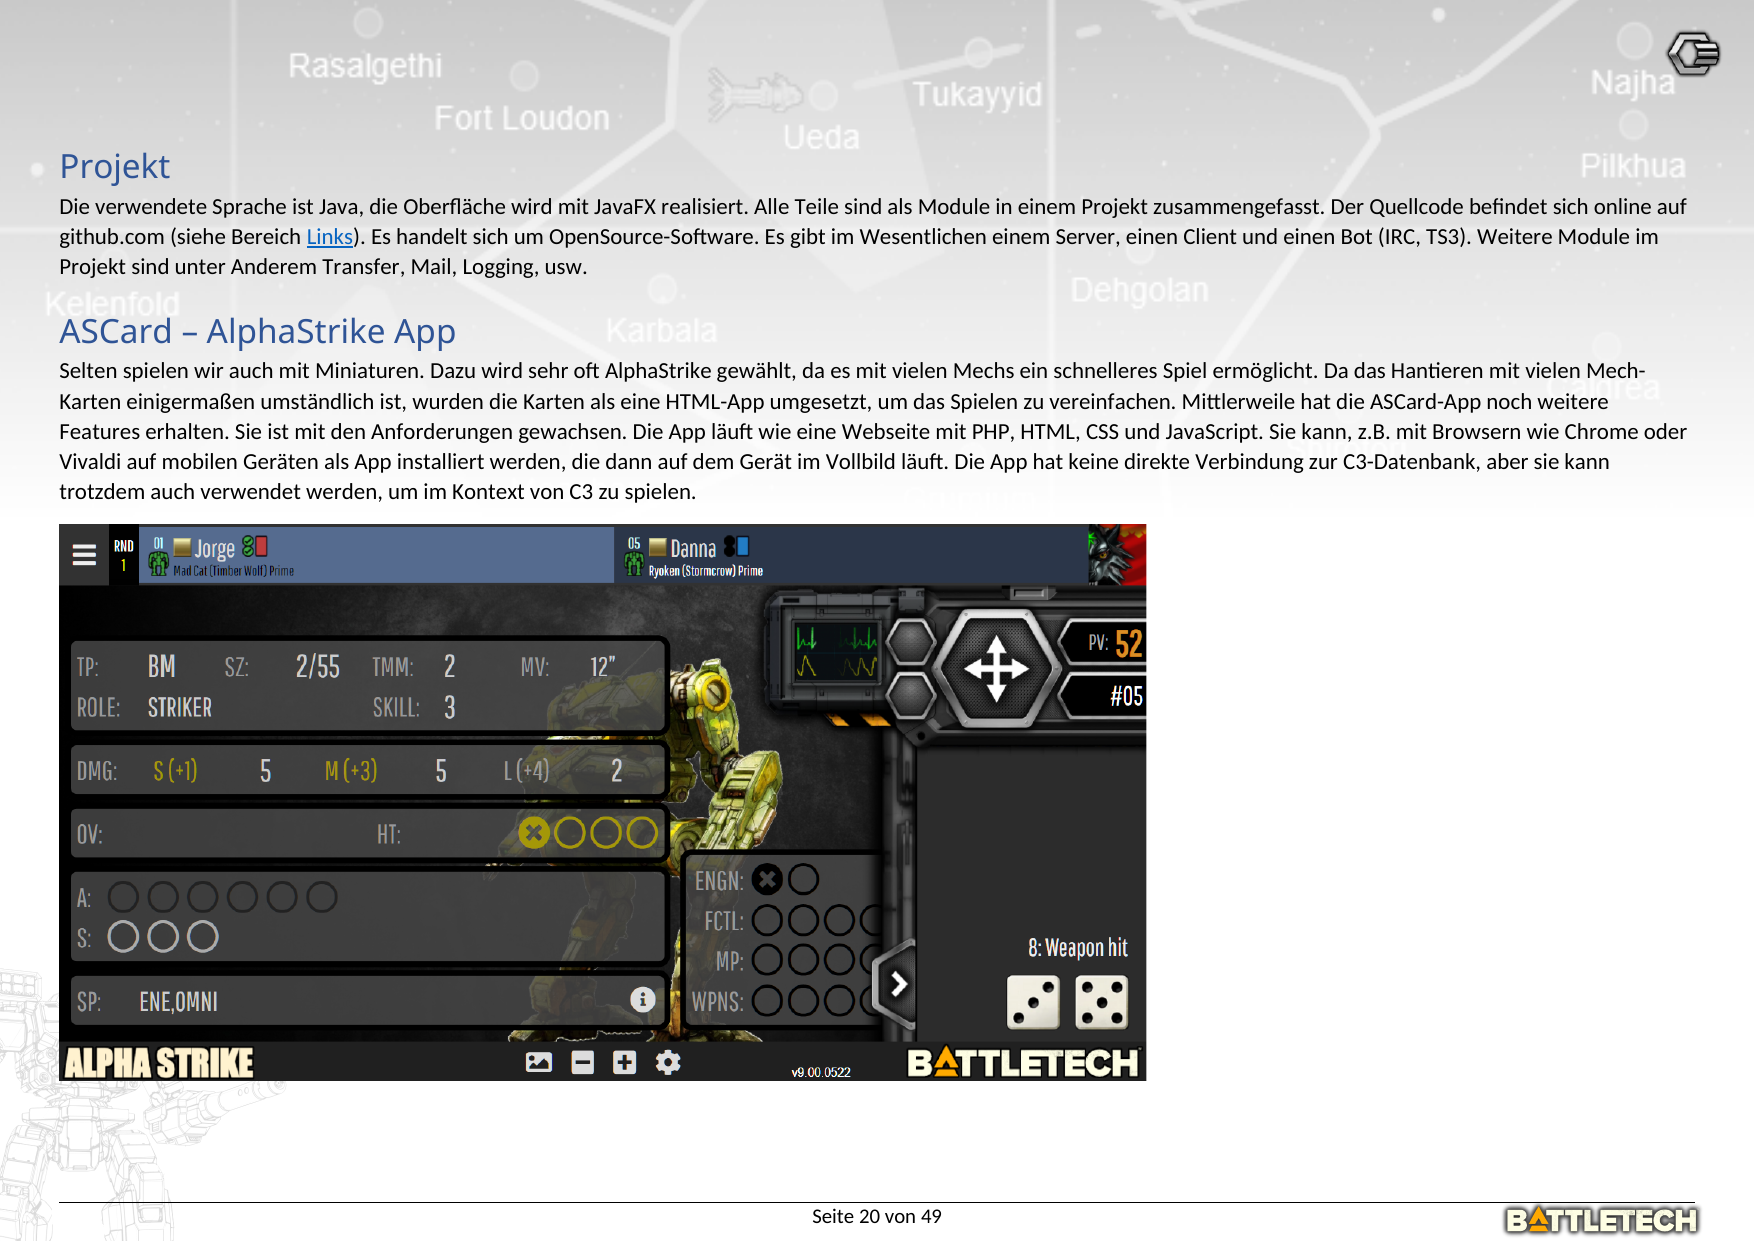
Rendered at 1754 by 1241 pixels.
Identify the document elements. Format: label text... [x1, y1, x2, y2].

picture [1493, 1186, 1711, 1241]
subtitle Projekt [59, 143, 1695, 188]
picture [0, 0, 1754, 531]
subtitle ASCard – AlphaStrike App [59, 308, 1695, 353]
text Die verwendete Sprache ist Java, die Oberfläche wird mit JavaFX realisiert. Alle Teile sind als Module in einem Projekt zusammengefasst. Der Quellcode befindet sich online auf github.com (siehe Bereich Links). Es handelt sich um OpenSource-Software. Es gibt im Wesentlichen einem Server, einen Client und einen Bot (IRC, TS3). Weitere Module im Projekt sind unter Anderem Transfer, Mail, Logging, usw. [59, 192, 1695, 281]
text Selten spielen wir auch mit Miniaturen. Dazu wird sehr oft AlphaStrike gewählt, da es mit vielen Mechs ein schnelleres Spiel ermöglicht. Da das Hantieren mit vielen Mech-Karten einigermaßen umständlich ist, wurden die Karten als eine HTML-App umgesetzt, um das Spielen zu vereinfachen. Mittlerweile hat die ASCard-App noch weitere Features erhalten. Sie ist mit den Anforderungen gewachsen. Die App läuft wie eine Webseite mit PHP, HTML, CSS und JavaScript. Sie kann, z.B. mit Browsern wie Chrome oder Vivaldi auf mobilen Geräten als App installiert werden, die dann auf dem Gerät im Vollbild läuft. Die App hat keine direkte Verbindung zur C3-Datenbank, aber sie kann trotzdem auch verwendet werden, um im Kontext von C3 zu spielen. [59, 357, 1695, 506]
